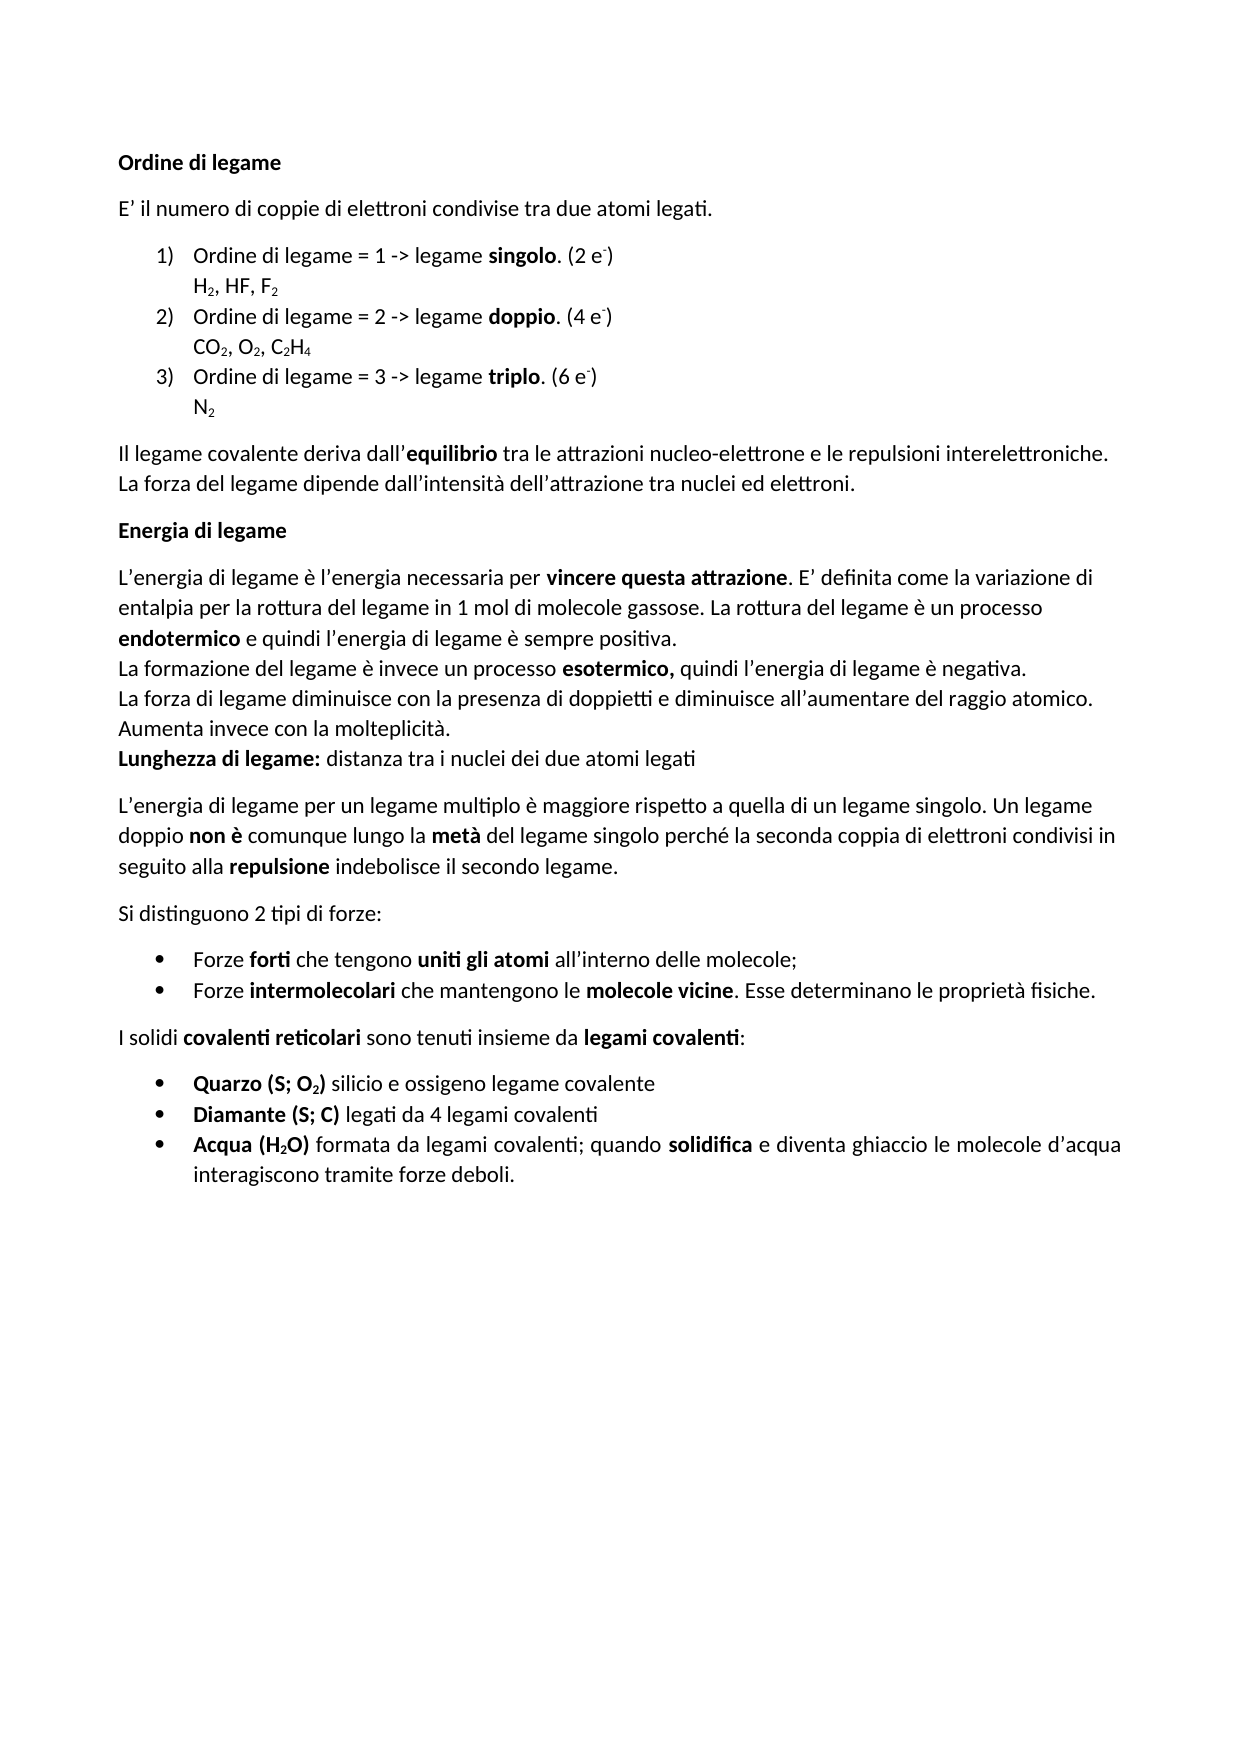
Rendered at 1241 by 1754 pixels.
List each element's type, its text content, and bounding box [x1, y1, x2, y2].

text Ordine di legame [118, 148, 1122, 176]
text E’ il numero di coppie di elettroni condivise tra due atomi legati. [118, 194, 1122, 222]
list Ordine di legame = 2 -> legame doppio. (4 e-) CO2, O2, C2H4 [156, 302, 1122, 360]
list Acqua (H2O) formata da legami covalenti; quando solidifica e diventa ghiaccio le molecole d’acqua interagiscono tramite forze deboli. [156, 1130, 1122, 1188]
text Il legame covalente deriva dall’equilibrio tra le attrazioni nucleo-elettrone e le repulsioni interelettroniche. La forza del legame dipende dall’intensità dell’attrazione tra nuclei ed elettroni. [118, 439, 1122, 497]
text L’energia di legame per un legame multiplo è maggiore rispetto a quella di un legame singolo. Un legame doppio non è comunque lungo la metà del legame singolo perché la seconda coppia di elettroni condivisi in seguito alla repulsione indebolisce il secondo legame. [118, 791, 1122, 880]
text L’energia di legame è l’energia necessaria per vincere questa attrazione. E’ definita come la variazione di entalpia per la rottura del legame in 1 mol di molecole gassose. La rottura del legame è un processo endotermico e quindi l’energia di legame è sempre positiva. La formazione del legame è invece un processo esotermico, quindi l’energia di legame è negativa. La forza di legame diminuisce con la presenza di doppietti e diminuisce all’aumentare del raggio atomico. Aumenta invece con la molteplicità. Lunghezza di legame: distanza tra i nuclei dei due atomi legati [118, 563, 1122, 772]
text Energia di legame [118, 516, 1122, 544]
text I solidi covalenti reticolari sono tenuti insieme da legami covalenti: [118, 1023, 1122, 1051]
text Si distinguono 2 tipi di forze: [118, 899, 1122, 927]
list Quarzo (S; O2) silicio e ossigeno legame covalente [156, 1069, 1122, 1097]
list Ordine di legame = 1 -> legame singolo. (2 e-) H2, HF, F2 [156, 241, 1122, 299]
list Forze intermolecolari che mantengono le molecole vicine. Esse determinano le proprietà fisiche. [156, 976, 1122, 1004]
list Diamante (S; C) legati da 4 legami covalenti [156, 1100, 1122, 1128]
list Ordine di legame = 3 -> legame triplo. (6 e-) N2 [156, 362, 1122, 420]
list Forze forti che tengono uniti gli atomi all’interno delle molecole; [156, 946, 1122, 973]
